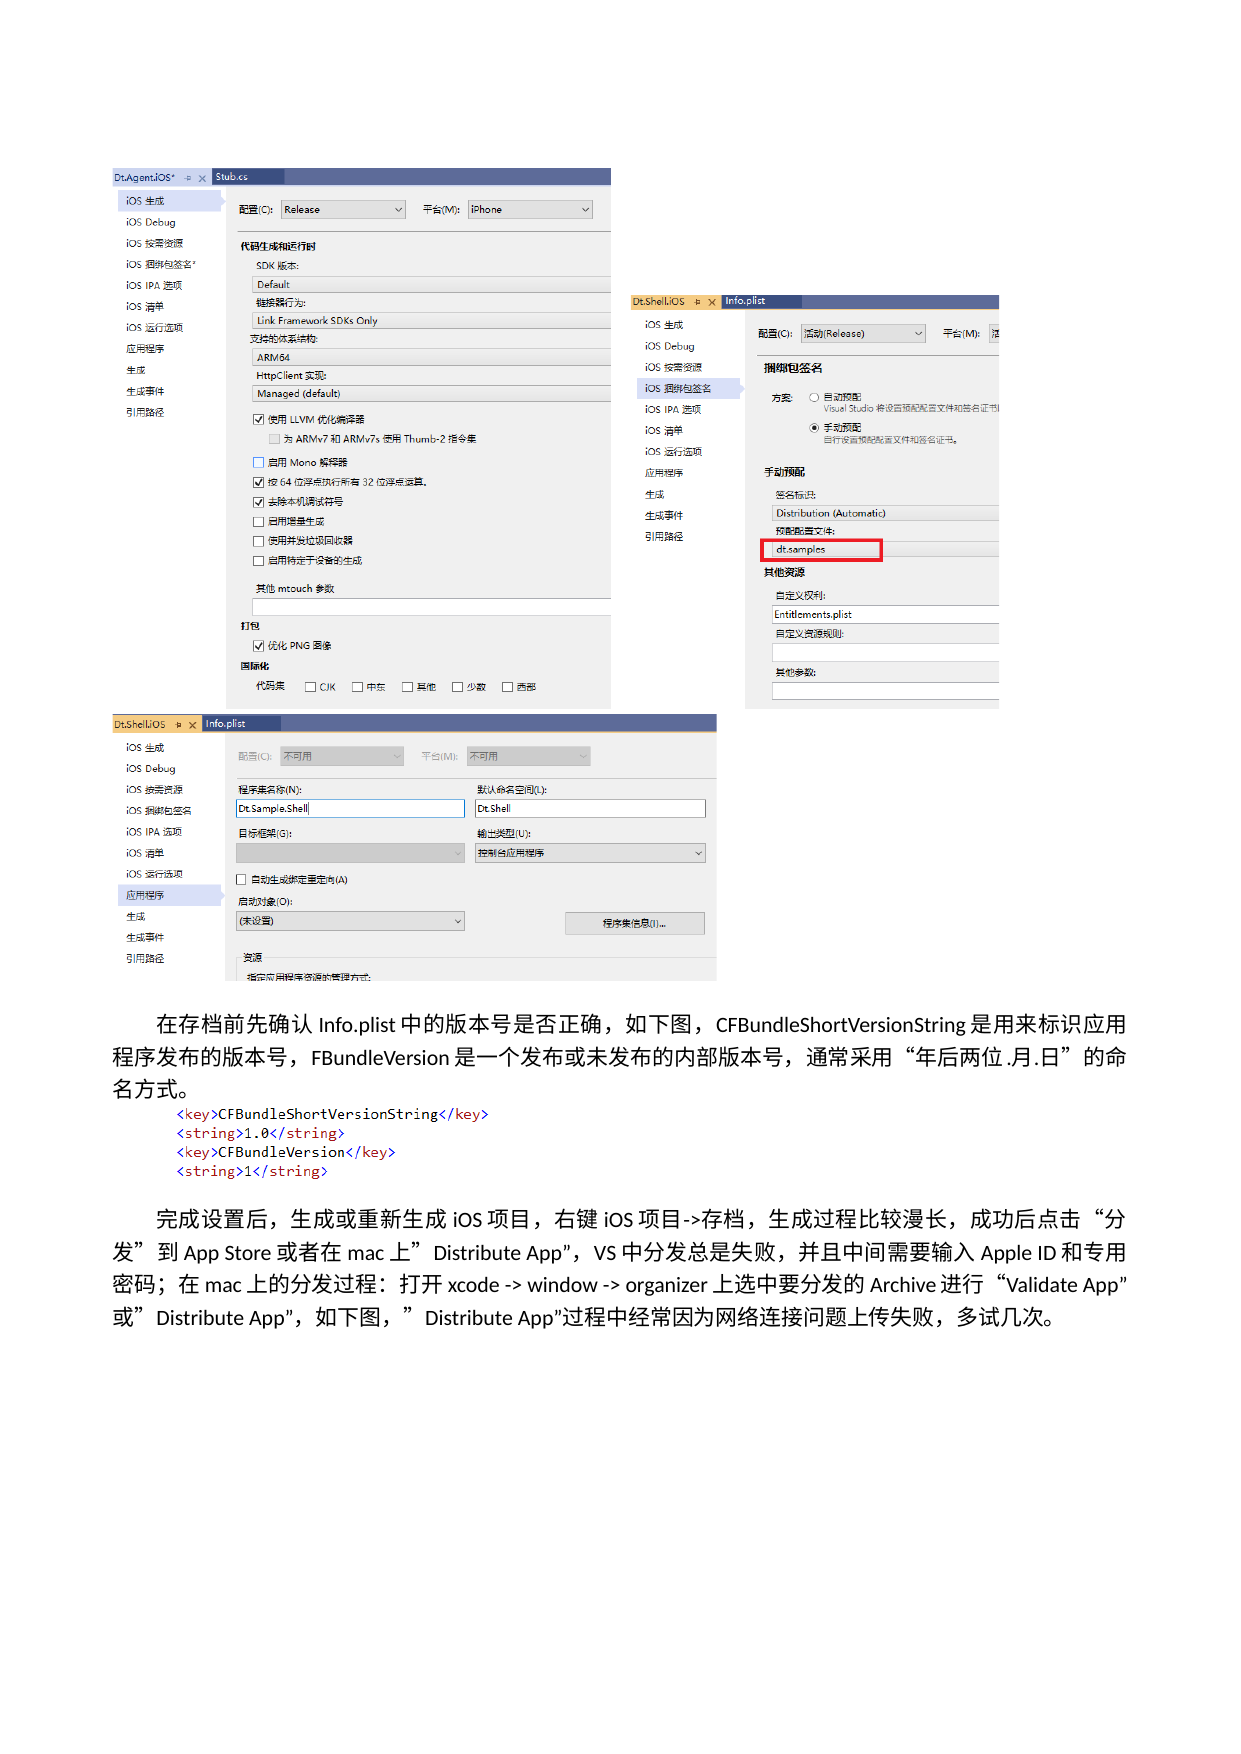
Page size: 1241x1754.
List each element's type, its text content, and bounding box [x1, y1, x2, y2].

picture [112, 168, 611, 709]
picture [630, 295, 1000, 709]
picture [112, 714, 717, 981]
picture [156, 1104, 510, 1182]
text 在存档前先确认Info.plist中的版本号是否正确，如下图，CFBundleShortVersionString是用来标识应用程序发布的版本号，FBundleVersion是一个发布或未发布的内部版本号，通常采用“年后两位.月.日”的命名方式。 [112, 1007, 1128, 1104]
text 完成设置后，生成或重新生成iOS项目，右键iOS项目->存档，生成过程比较漫长，成功后点击“分发”到App Store或者在mac上”Distribute App”，VS中分发总是失败，并且中间需要输入Apple ID和专用密码；在mac上的分发过程：打开xcode -> window -> organizer上选中要分发的Archive进行“Validate App”或”Distribute App”，如下图，”Distribute App”过程中经常因为网络连接问题上传失败，多试几次。 [112, 1202, 1128, 1332]
